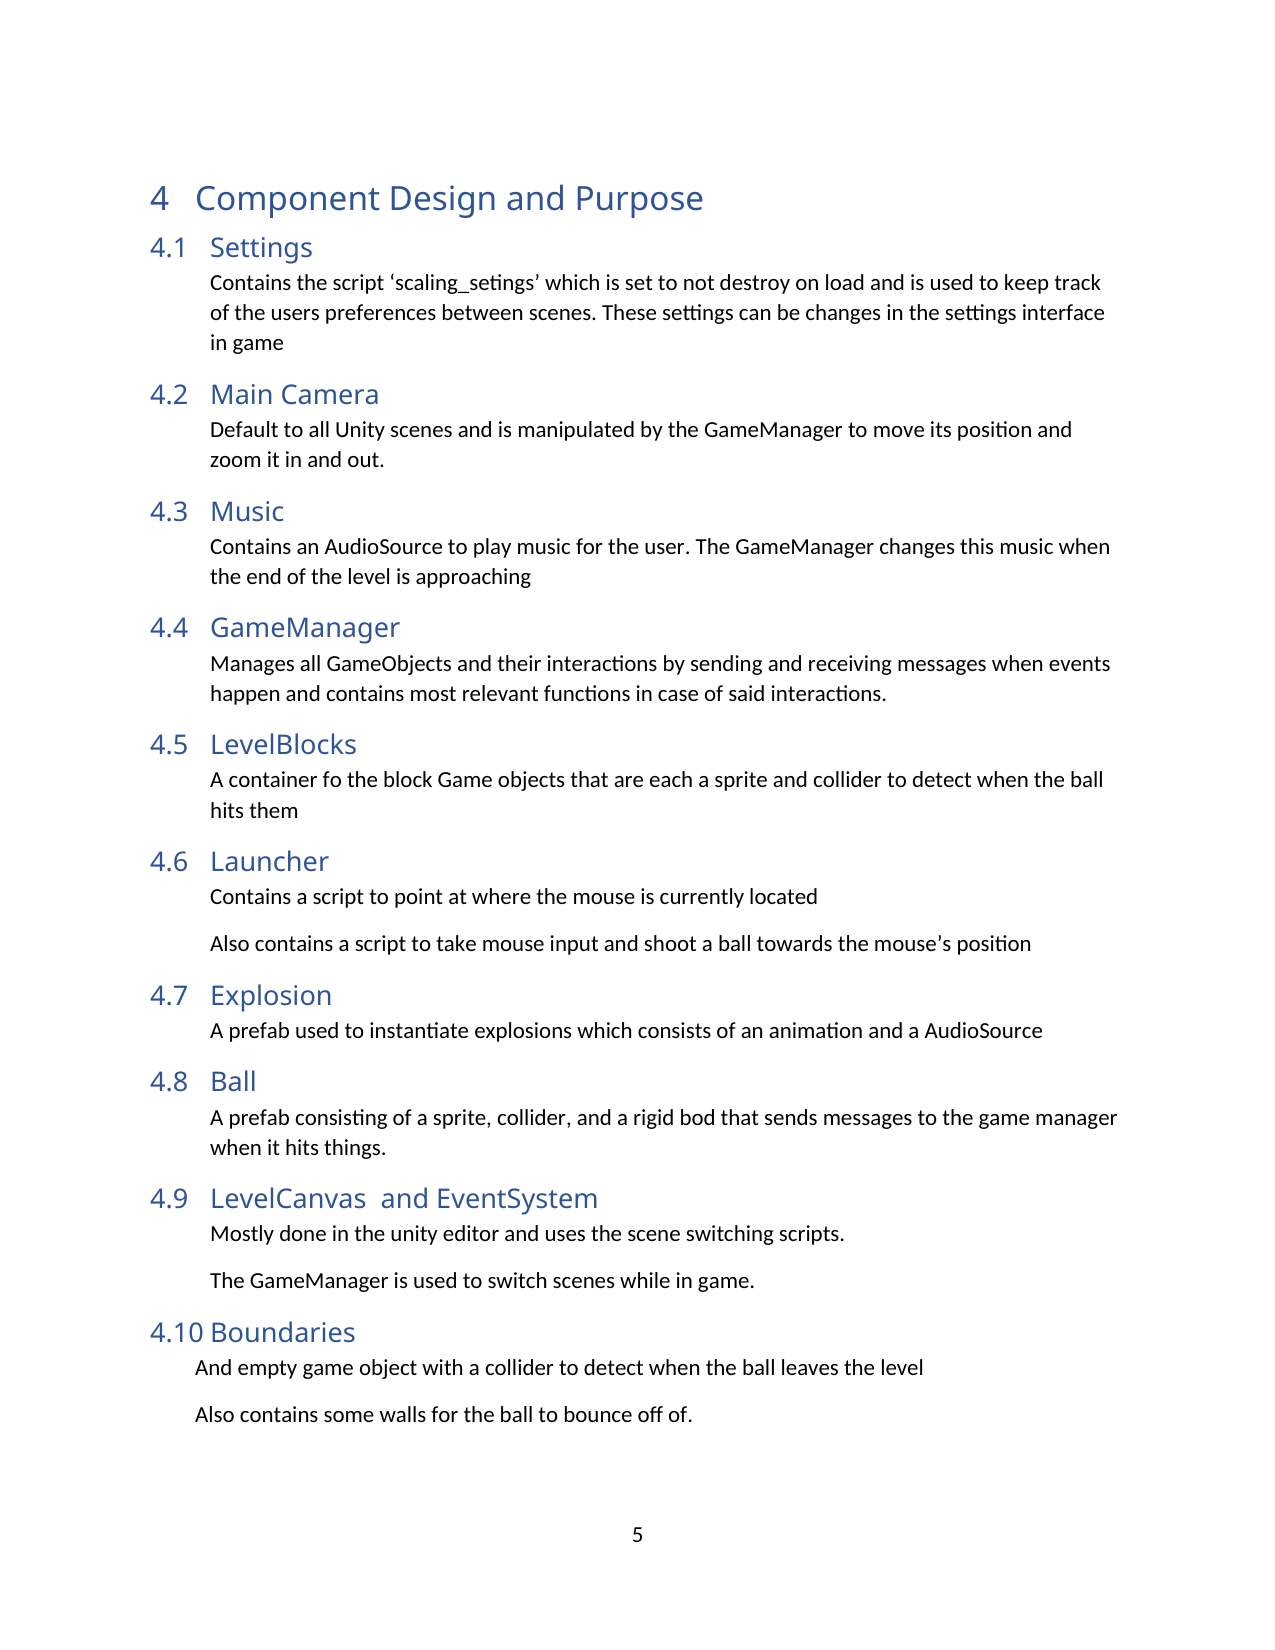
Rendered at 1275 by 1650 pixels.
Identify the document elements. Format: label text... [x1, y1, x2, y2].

text A prefab used to instantiate explosions which consists of an animation and a AudioSource [210, 1016, 1125, 1044]
text And empty game object with a collider to detect when the ball leaves the level [195, 1353, 1125, 1381]
subtitle GameManager [150, 609, 1125, 646]
text Also contains a script to take mouse input and shoot a ball towards the mouse’s position [210, 929, 1125, 957]
text A prefab consisting of a sprite, collider, and a rigid bod that sends messages to the game manager when it hits things. [210, 1103, 1125, 1161]
text Mostly done in the unity editor and uses the scene switching scripts. [210, 1219, 1125, 1248]
text Contains an AudioSource to play music for the user. The GameManager changes this music when the end of the level is approaching [210, 532, 1125, 590]
text The GameManager is used to switch scenes while in game. [210, 1266, 1125, 1294]
subtitle Boundaries [150, 1313, 1125, 1350]
text A container fo the block Game objects that are each a sprite and collider to detect when the ball hits them [210, 766, 1125, 824]
subtitle Explosion [150, 976, 1125, 1013]
text Default to all Unity scenes and is manipulated by the GameManager to move its position and zoom it in and out. [210, 415, 1125, 473]
text Also contains some walls for the ball to bounce off of. [195, 1400, 1125, 1428]
text Manages all GameObjects and their interactions by sending and receiving messages when events happen and contains most relevant functions in case of said interactions. [210, 649, 1125, 707]
subtitle Ball [150, 1063, 1125, 1100]
subtitle Launcher [150, 843, 1125, 879]
text Contains a script to point at where the mouse is currently located [210, 882, 1125, 911]
subtitle Main Camera [150, 375, 1125, 412]
subtitle LevelBlocks [150, 726, 1125, 763]
text Contains the script ‘scaling_setings’ which is set to not destroy on load and is used to keep track of the users preferences between scenes. These settings can be changes in the settings interface in game [210, 268, 1125, 356]
subtitle LevelCanvas and EventSystem [150, 1180, 1125, 1217]
subtitle Settings [150, 228, 1125, 265]
subtitle Music [150, 492, 1125, 529]
subtitle Component Design and Purpose [150, 175, 1125, 220]
